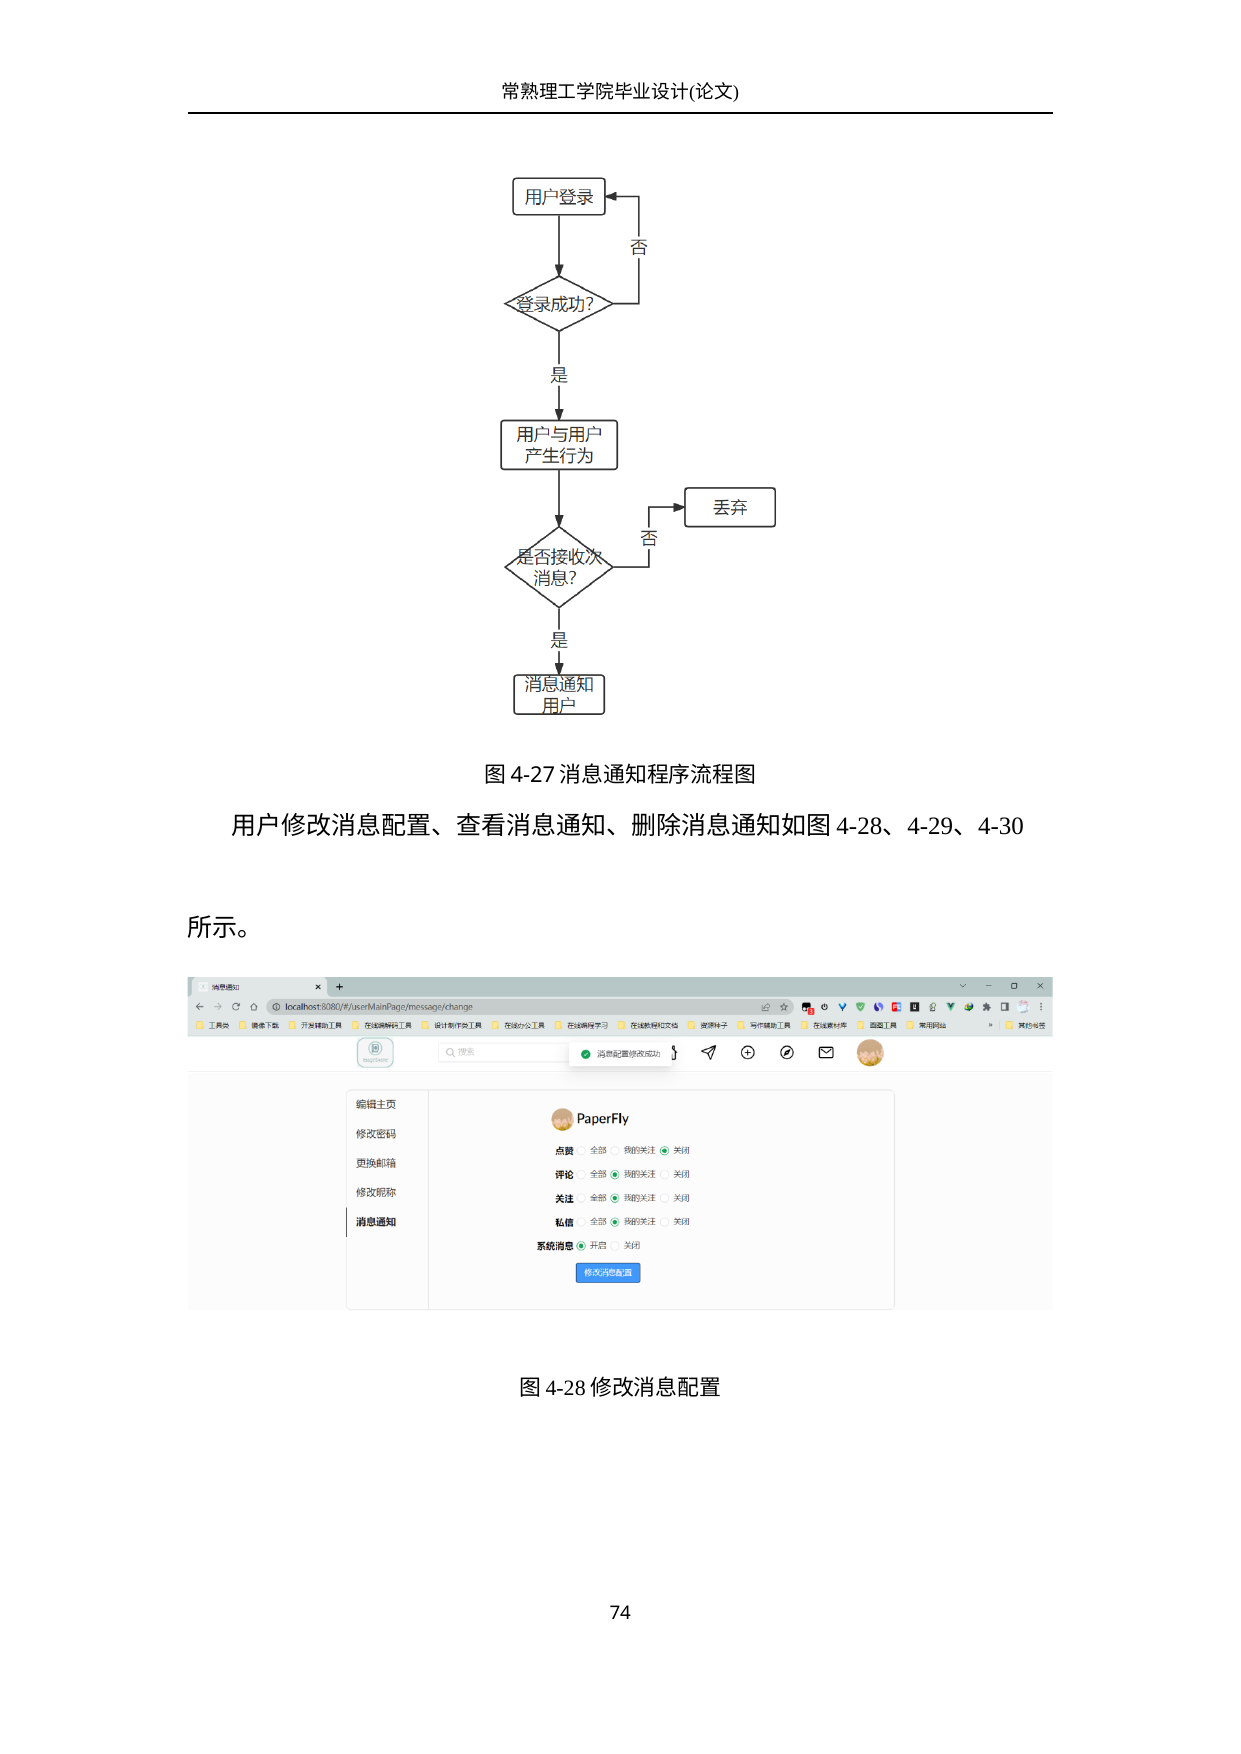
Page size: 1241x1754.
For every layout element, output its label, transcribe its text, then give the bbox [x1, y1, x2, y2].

picture [187, 977, 1053, 1352]
picture [456, 161, 784, 731]
text 用户修改消息配置、查看消息通知、删除消息通知如图4-28、4-29、4-30所示。 [187, 790, 1053, 960]
text 图4-28修改消息配置 [187, 1368, 1053, 1402]
text 图4-27消息通知程序流程图 [187, 756, 1053, 790]
